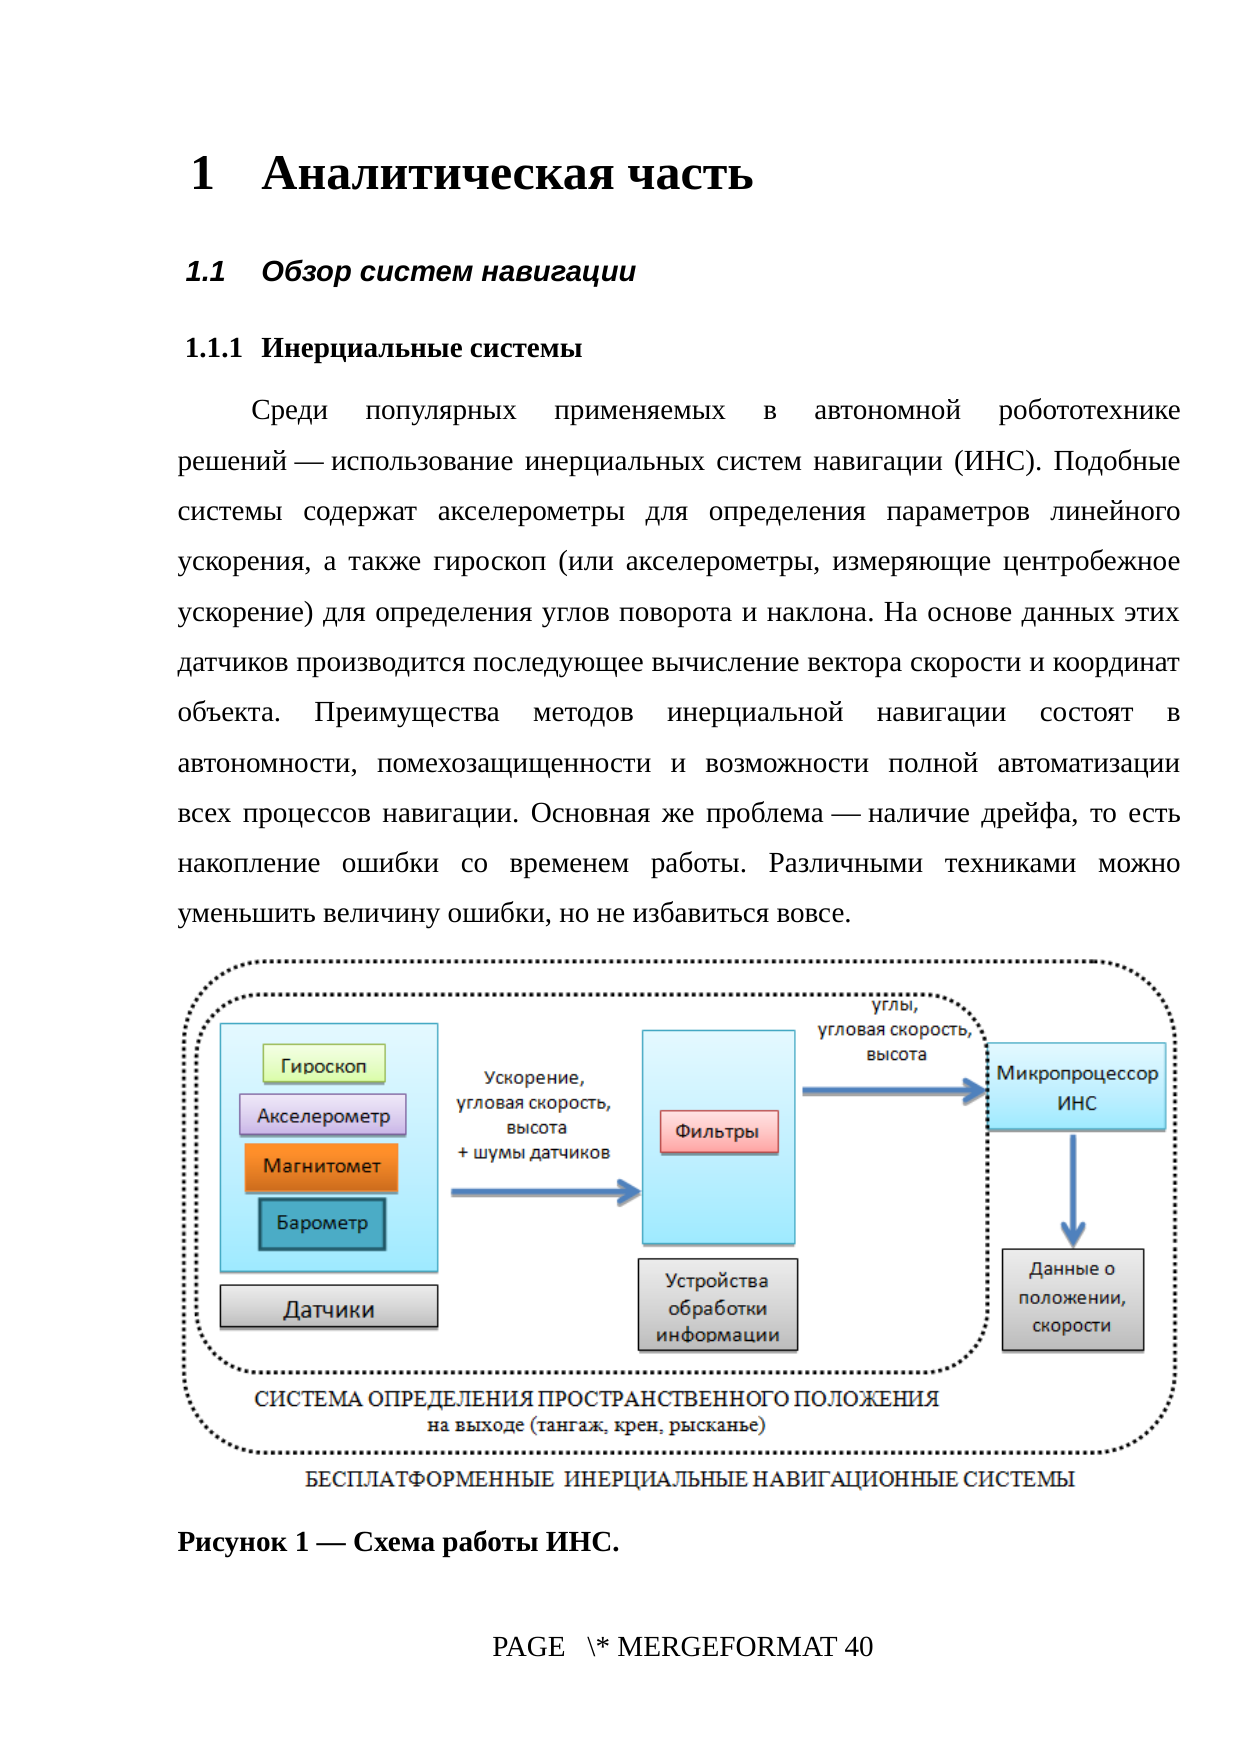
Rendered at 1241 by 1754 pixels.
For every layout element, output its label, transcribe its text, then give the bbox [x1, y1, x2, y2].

subtitle Инерциальные системы [177, 330, 1181, 363]
subtitle Обзор систем навигации [177, 254, 1181, 288]
subtitle Аналитическая часть [177, 143, 1181, 201]
text Среди популярных применяемых в автономной робототехнике решений — использование инерциальных систем навигации (ИНС). Подобные системы содержат акселерометры для определения параметров линейного ускорения, а также гироскоп (или акселерометры, измеряющие центробежное ускорение) для определения углов поворота и наклона. На основе данных этих датчиков производится последующее вычисление вектора скорости и координат объекта. Преимущества методов инерциальной навигации состоят в автономности, помехозащищенности и возможности полной автоматизации всех процессов навигации. Основная же проблема — наличие дрейфа, то есть накопление ошибки со временем работы. Различными техниками можно уменьшить величину ошибки, но не избавиться вовсе. [177, 392, 1181, 929]
picture [177, 958, 1182, 1495]
